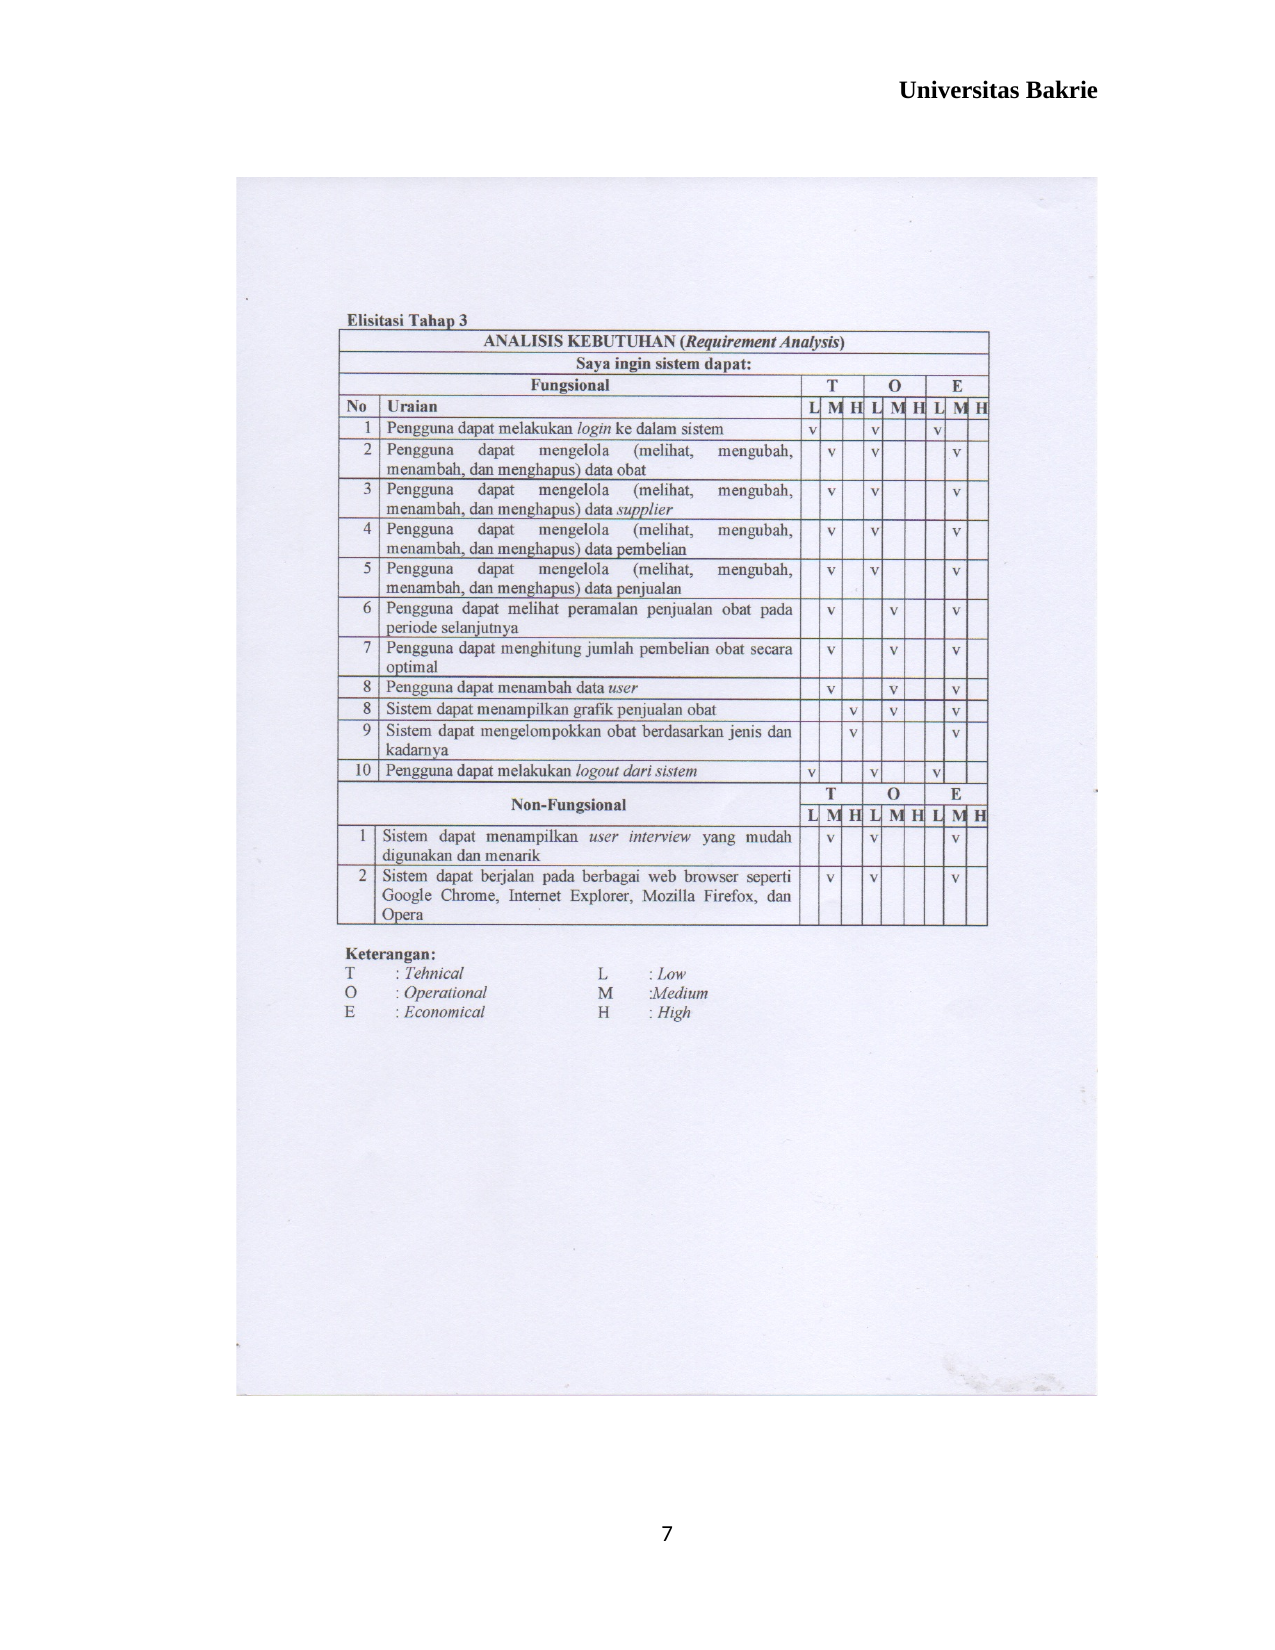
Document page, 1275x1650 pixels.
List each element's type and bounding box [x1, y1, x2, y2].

picture [236, 177, 1098, 1396]
